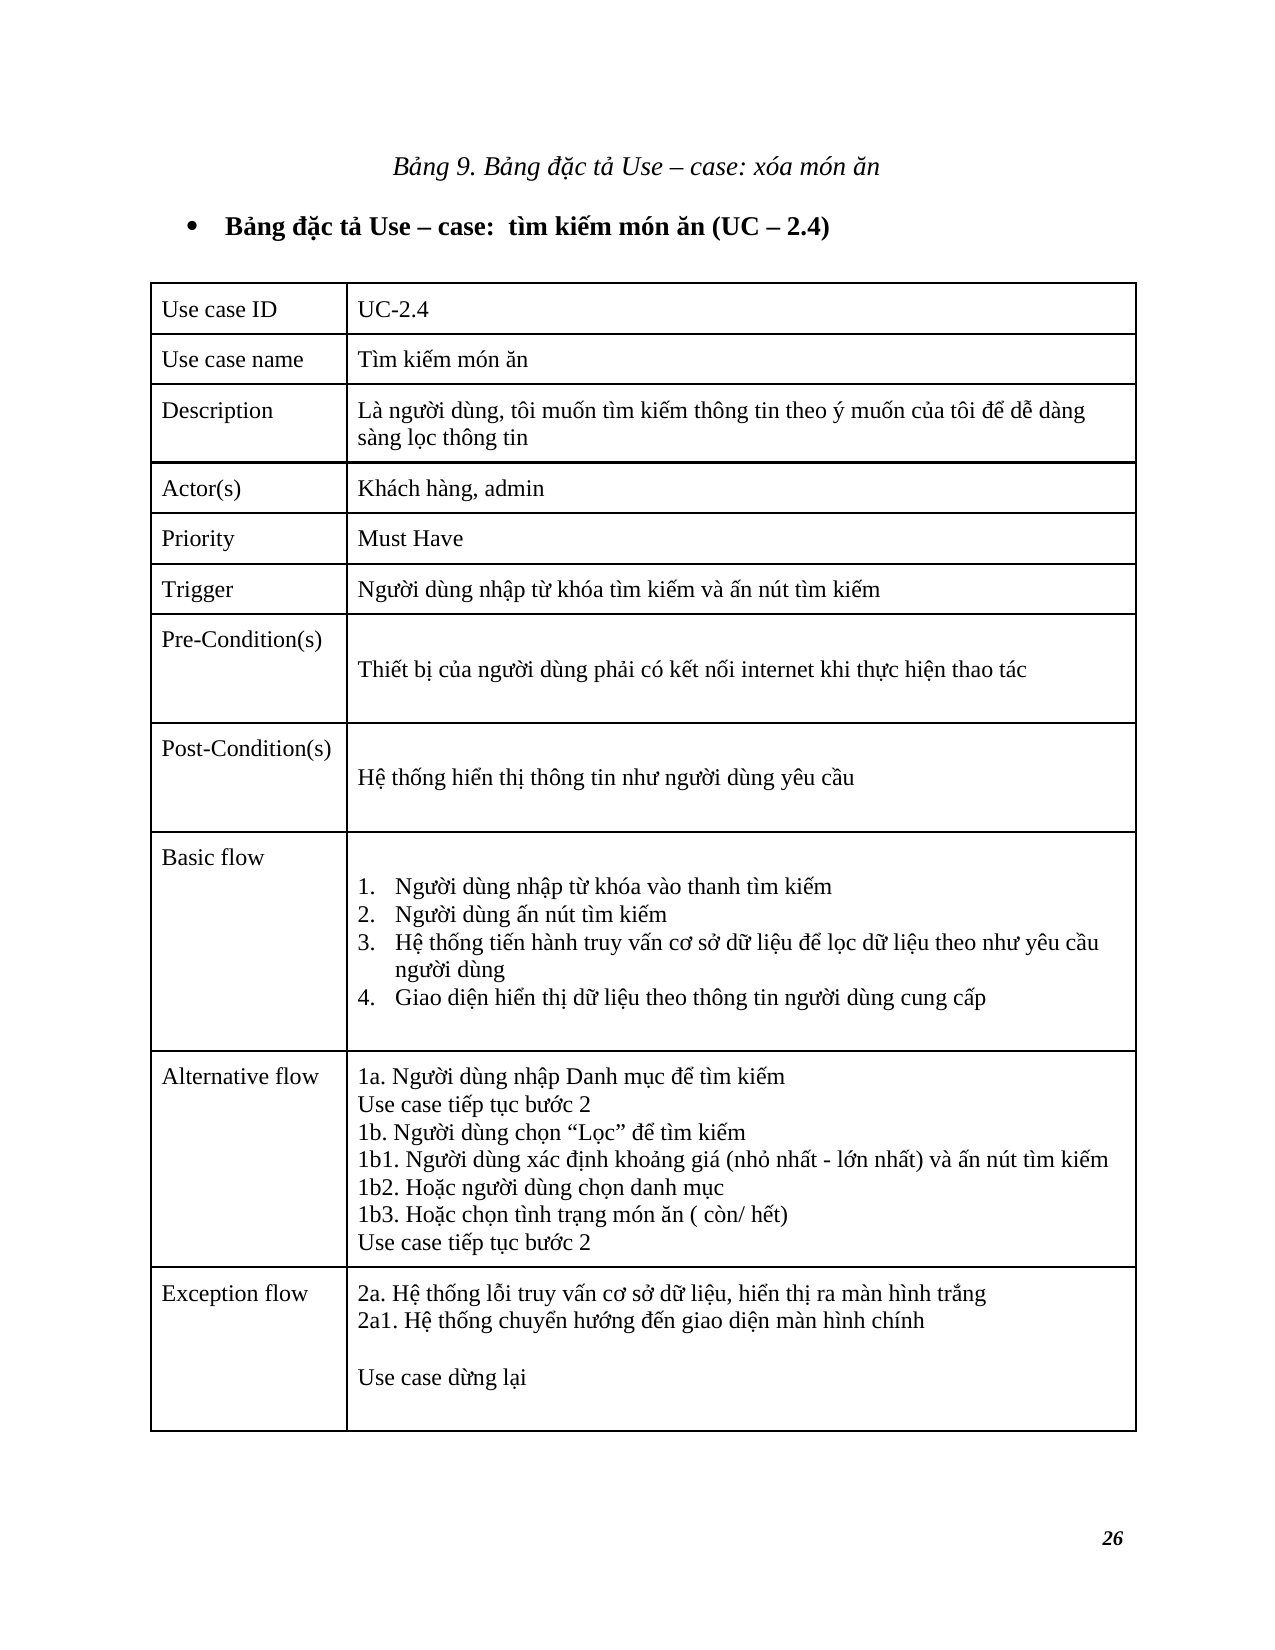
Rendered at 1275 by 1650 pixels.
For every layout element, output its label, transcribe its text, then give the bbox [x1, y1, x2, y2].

table_cell Khách hàng, admin [348, 464, 1135, 512]
table_cell Description [152, 385, 346, 461]
table_cell Alternative flow [152, 1052, 346, 1266]
table_cell Basic flow [152, 833, 346, 1050]
table_cell Hệ thống hiển thị thông tin như người dùng yêu cầu [348, 724, 1135, 831]
text Bảng 9. Bảng đặc tả Use – case: xóa món ăn [150, 150, 1125, 181]
table_cell Trigger [152, 565, 346, 613]
table_cell Must Have [348, 514, 1135, 562]
table_cell Là người dùng, tôi muốn tìm kiếm thông tin theo ý muốn của tôi để dễ dàng sàng lọc thông tin [348, 385, 1135, 461]
table_cell Thiết bị của người dùng phải có kết nối internet khi thực hiện thao tác [348, 615, 1135, 722]
table_cell Post-Condition(s) [152, 724, 346, 831]
table_cell Pre-Condition(s) [152, 615, 346, 722]
table_cell Người dùng nhập từ khóa vào thanh tìm kiếm Người dùng ấn nút tìm kiếm Hệ thống tiến hành truy vấn cơ sở dữ liệu để lọc dữ liệu theo như yêu cầu người dùng Giao diện hiển thị dữ liệu theo thông tin người dùng cung cấp [348, 833, 1135, 1050]
table_cell Actor(s) [152, 464, 346, 512]
table_cell Exception flow [152, 1268, 346, 1430]
table_cell 1a. Người dùng nhập Danh mục để tìm kiếm Use case tiếp tục bước 2 1b. Người dùng chọn “Lọc” để tìm kiếm 1b1. Người dùng xác định khoảng giá (nhỏ nhất - lớn nhất) và ấn nút tìm kiếm 1b2. Hoặc người dùng chọn danh mục 1b3. Hoặc chọn tình trạng món ăn ( còn/ hết) Use case tiếp tục bước 2 [348, 1052, 1135, 1266]
table_header Use case ID [152, 284, 346, 333]
table_cell Use case name [152, 335, 346, 383]
table_cell 2a. Hệ thống lỗi truy vấn cơ sở dữ liệu, hiển thị ra màn hình trắng 2a1. Hệ thống chuyển hướng đến giao diện màn hình chính Use case dừng lại [348, 1268, 1135, 1430]
table_cell Người dùng nhập từ khóa tìm kiếm và ấn nút tìm kiếm [348, 565, 1135, 613]
subtitle Bảng đặc tả Use – case: tìm kiếm món ăn (UC – 2.4) [187, 210, 1125, 242]
table_cell Priority [152, 514, 346, 562]
table_cell Tìm kiếm món ăn [348, 335, 1135, 383]
table_header UC-2.4 [348, 284, 1135, 333]
